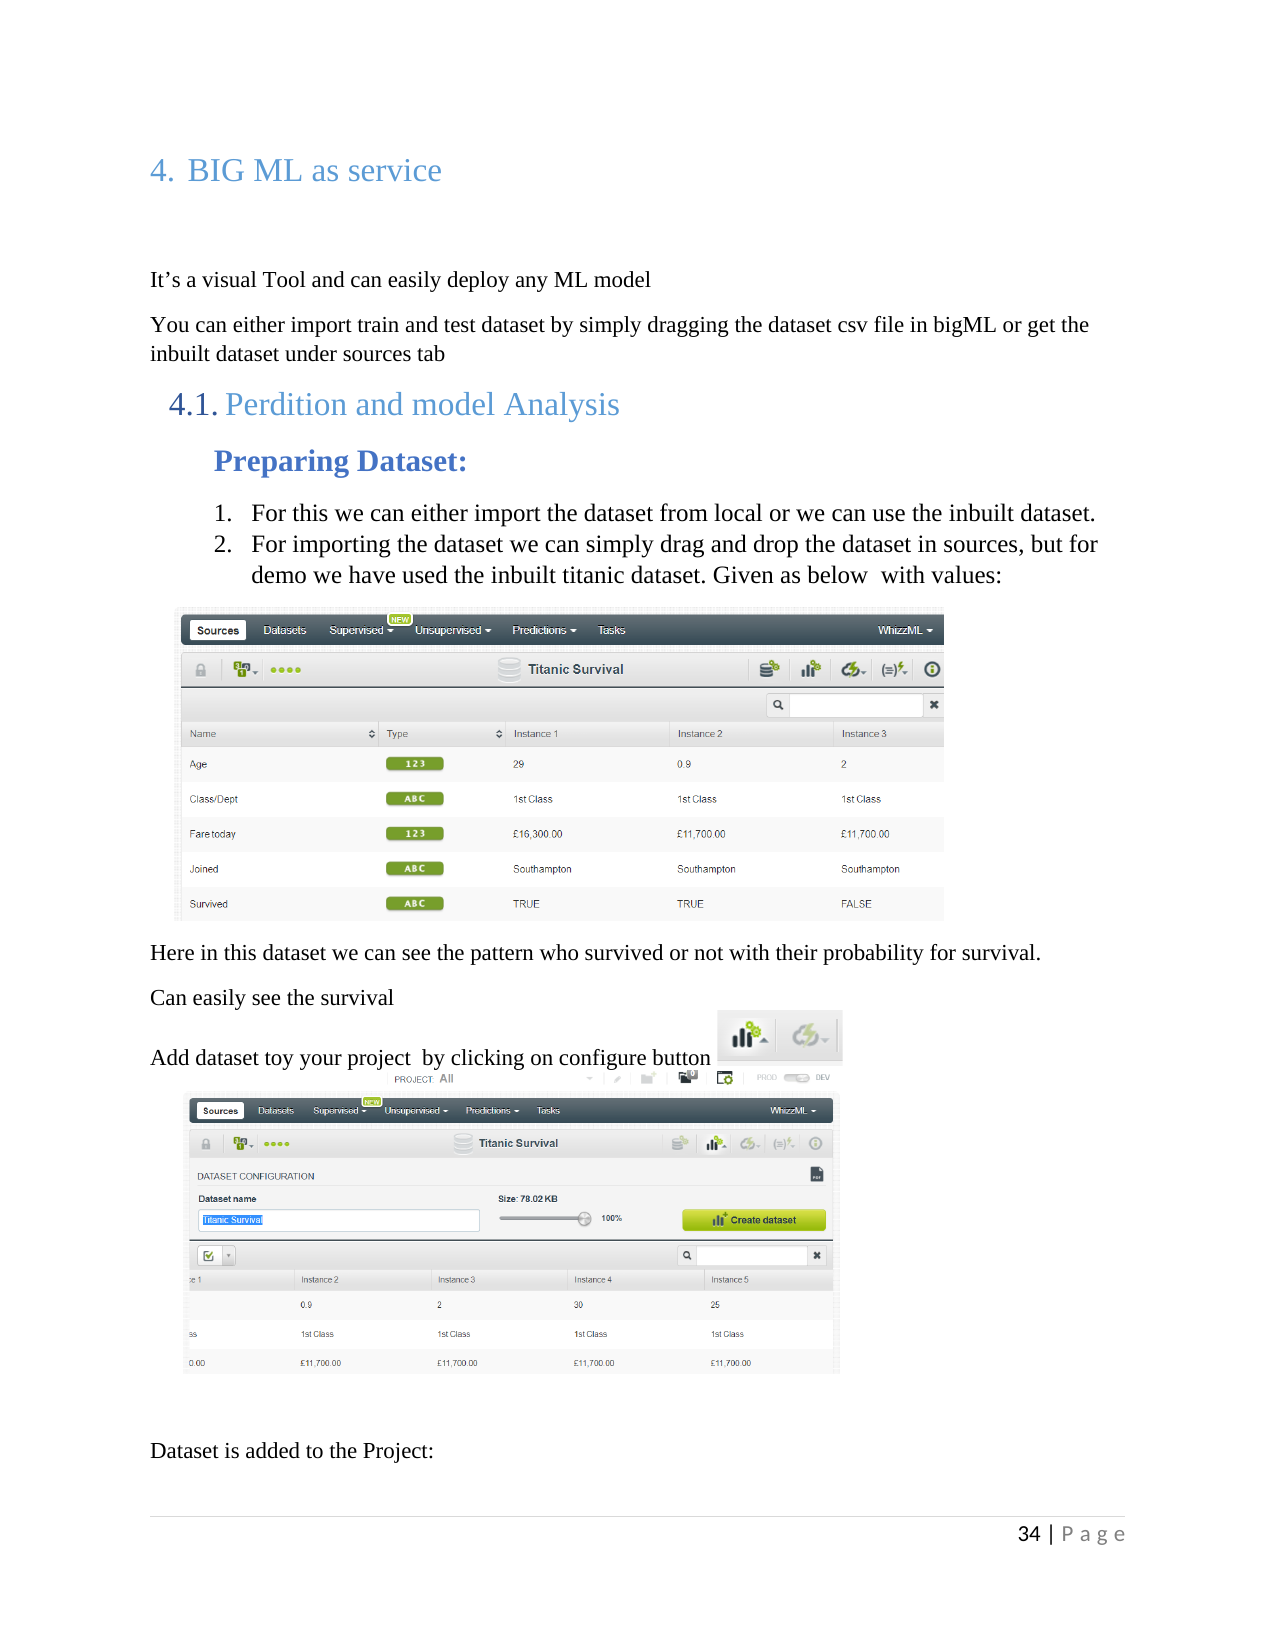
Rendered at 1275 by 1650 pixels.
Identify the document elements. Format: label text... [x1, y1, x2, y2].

text Dataset is added to the Project: [150, 1437, 1125, 1463]
text Preparing Dataset: [214, 443, 1125, 479]
list For this we can either import the dataset from local or we can use the inbuilt dataset. [214, 498, 1125, 527]
picture [717, 1010, 843, 1066]
picture [150, 1070, 880, 1374]
list BIG ML as service [150, 150, 1125, 188]
list For importing the dataset we can simply drag and drop the dataset in sources, but for demo we have used the inbuilt titanic dataset. Given as below with values: [214, 529, 1125, 589]
text It’s a visual Tool and can easily deploy any ML model [150, 266, 1125, 292]
text Can easily see the survival [150, 984, 1125, 1010]
text You can either import train and test dataset by simply dragging the dataset csv file in bigML or get the inbuilt dataset under sources tab [150, 311, 1125, 366]
text Add dataset toy your project by clicking on configure button [150, 1010, 1125, 1071]
text Here in this dataset we can see the pattern who survived or not with their probability for survival. [150, 939, 1125, 965]
picture [150, 607, 944, 921]
list Perdition and model Analysis [169, 385, 1125, 423]
